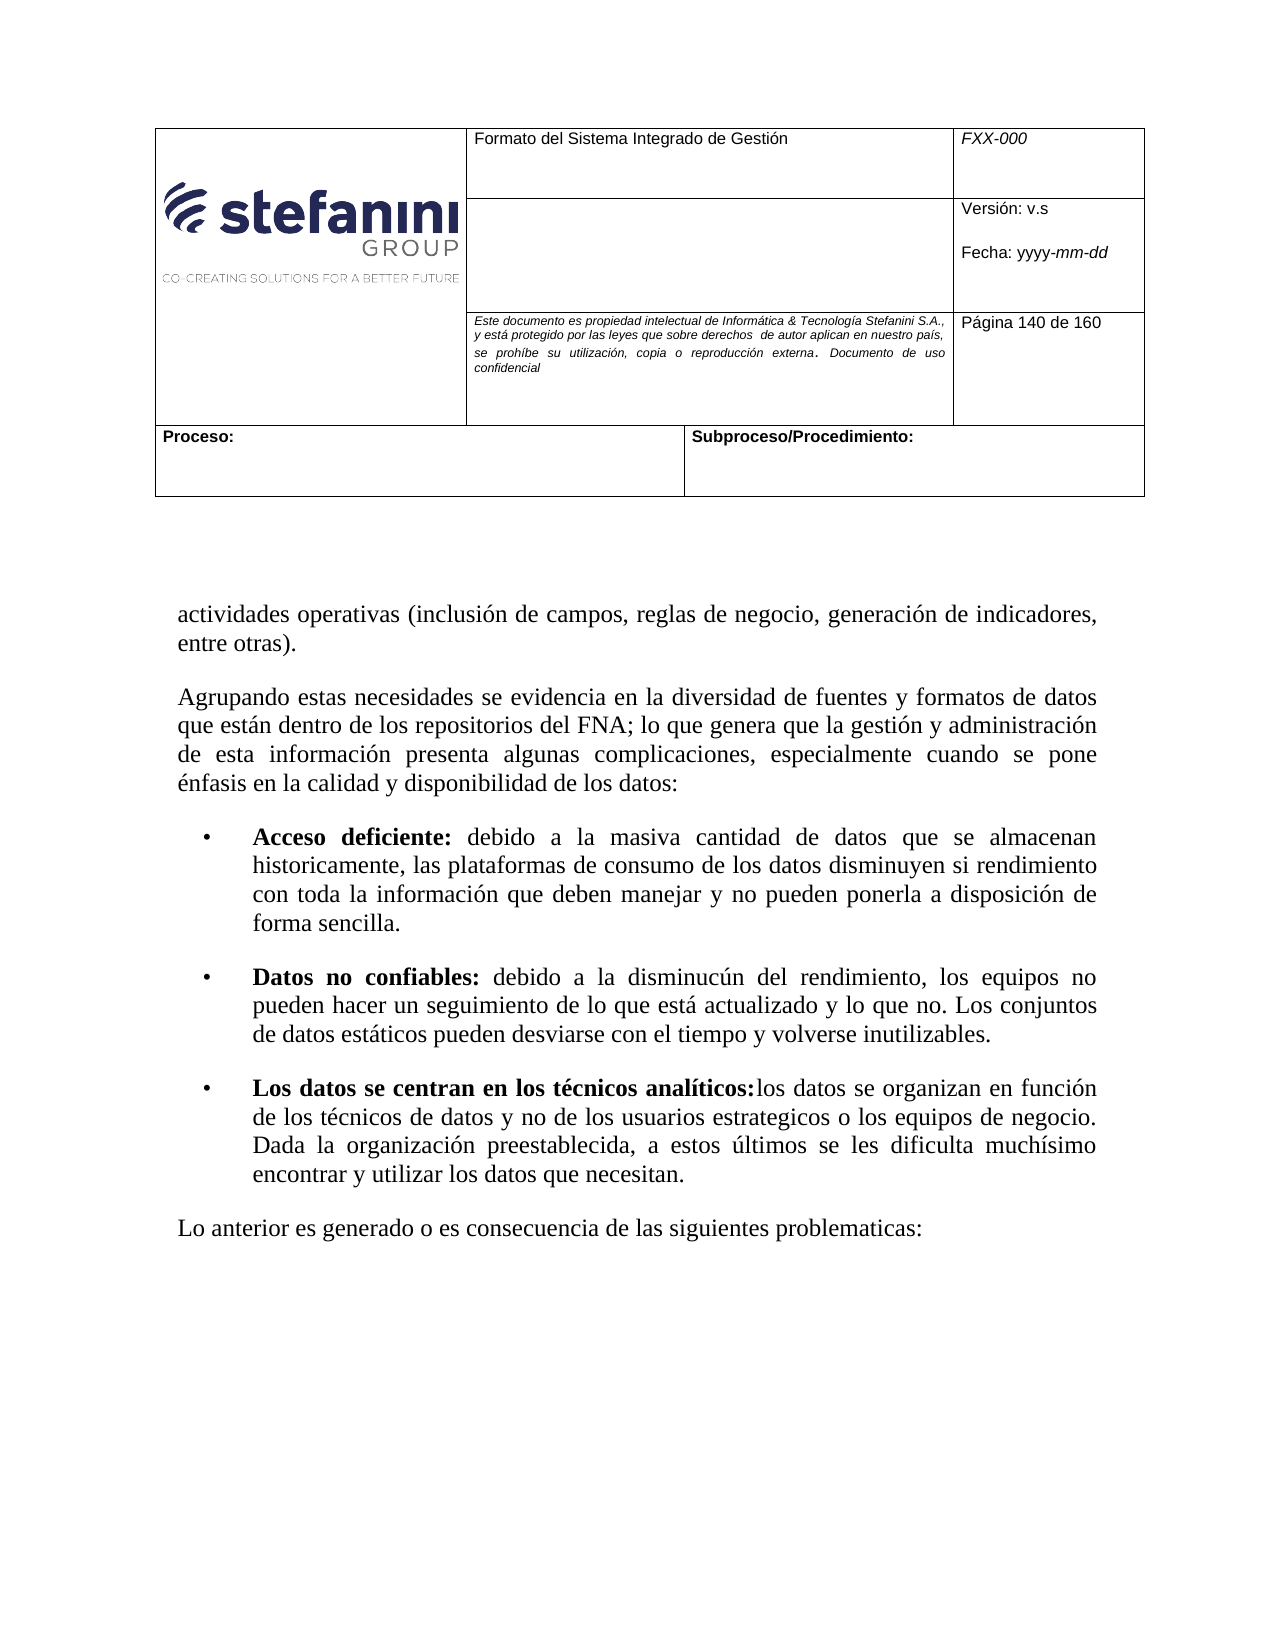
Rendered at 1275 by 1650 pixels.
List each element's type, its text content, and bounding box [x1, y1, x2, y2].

list Datos no confiables: debido a la disminucún del rendimiento, los equipos no pueden hacer un seguimiento de lo que está actualizado y lo que no. Los conjuntos de datos estáticos pueden desviarse con el tiempo y volverse inutilizables. [202, 962, 1098, 1048]
text • Aunque se tienen desarrollos in house y el FNA es dueño de estos procesos, se presentan algunas necesidades en torno al ciclo de vida de los datos donde se ve la obligación de recurrir a los proveedores. Anterior, genera una alta dependencia para el desarrollo de actividades operativas (inclusión de campos, reglas de negocio, generación de indicadores, entre otras). [177, 599, 1098, 657]
picture [162, 182, 460, 286]
text Lo anterior es generado o es consecuencia de las siguientes problematicas: [177, 1213, 1098, 1242]
list Los datos se centran en los técnicos analíticos:los datos se organizan en función de los técnicos de datos y no de los usuarios estrategicos o los equipos de negocio. Dada la organización preestablecida, a estos últimos se les dificulta muchísimo encontrar y utilizar los datos que necesitan. [202, 1073, 1098, 1188]
list Acceso deficiente: debido a la masiva cantidad de datos que se almacenan historicamente, las plataformas de consumo de los datos disminuyen si rendimiento con toda la información que deben manejar y no pueden ponerla a disposición de forma sencilla. [202, 822, 1098, 937]
text Agrupando estas necesidades se evidencia en la diversidad de fuentes y formatos de datos que están dentro de los repositorios del FNA; lo que genera que la gestión y administración de esta información presenta algunas complicaciones, especialmente cuando se pone énfasis en la calidad y disponibilidad de los datos: [177, 682, 1098, 797]
